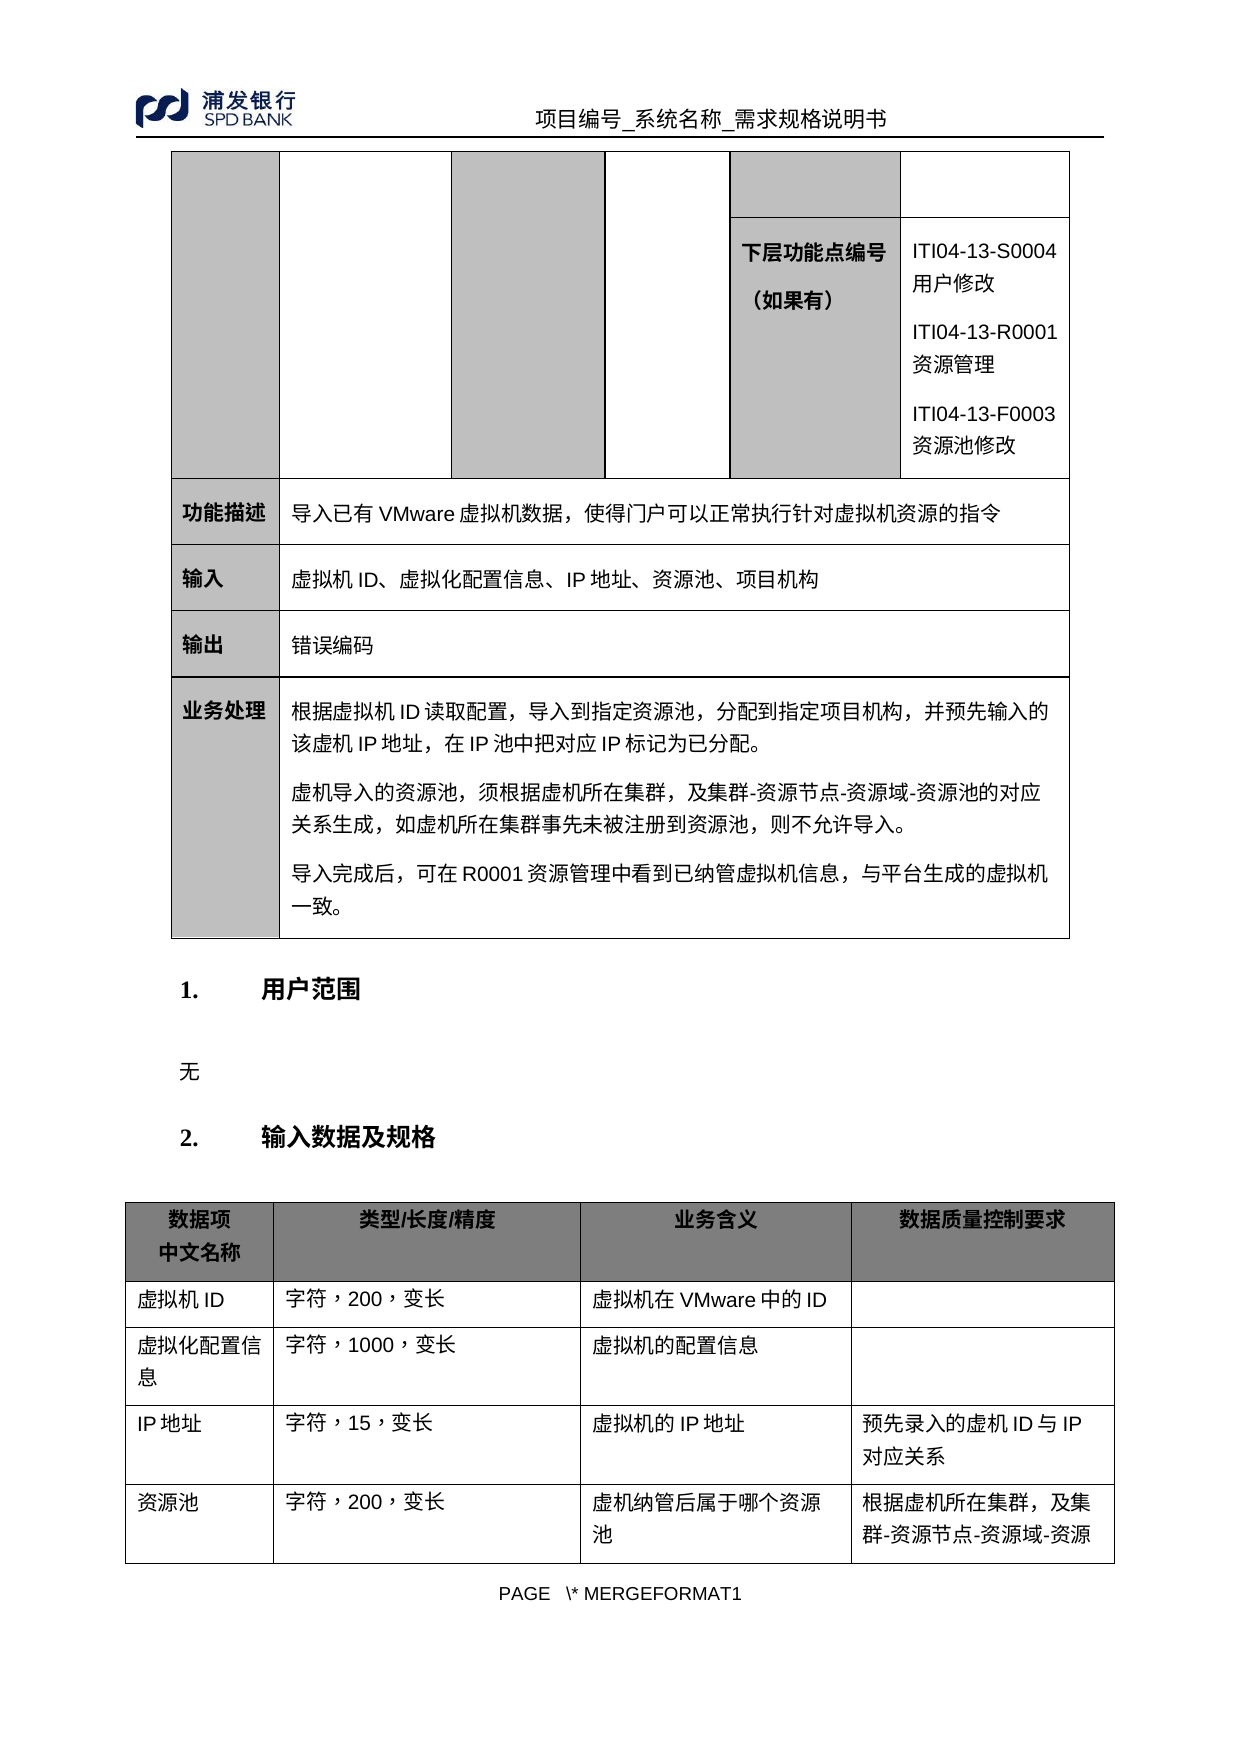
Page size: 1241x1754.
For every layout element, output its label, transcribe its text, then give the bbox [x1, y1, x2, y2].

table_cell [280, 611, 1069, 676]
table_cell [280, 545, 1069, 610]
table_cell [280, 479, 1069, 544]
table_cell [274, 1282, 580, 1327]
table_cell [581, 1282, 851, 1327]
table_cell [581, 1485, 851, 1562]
subtitle 输入数据及规格 [179, 1103, 1104, 1168]
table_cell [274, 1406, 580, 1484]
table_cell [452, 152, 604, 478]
subtitle 用户范围 [179, 955, 1104, 1020]
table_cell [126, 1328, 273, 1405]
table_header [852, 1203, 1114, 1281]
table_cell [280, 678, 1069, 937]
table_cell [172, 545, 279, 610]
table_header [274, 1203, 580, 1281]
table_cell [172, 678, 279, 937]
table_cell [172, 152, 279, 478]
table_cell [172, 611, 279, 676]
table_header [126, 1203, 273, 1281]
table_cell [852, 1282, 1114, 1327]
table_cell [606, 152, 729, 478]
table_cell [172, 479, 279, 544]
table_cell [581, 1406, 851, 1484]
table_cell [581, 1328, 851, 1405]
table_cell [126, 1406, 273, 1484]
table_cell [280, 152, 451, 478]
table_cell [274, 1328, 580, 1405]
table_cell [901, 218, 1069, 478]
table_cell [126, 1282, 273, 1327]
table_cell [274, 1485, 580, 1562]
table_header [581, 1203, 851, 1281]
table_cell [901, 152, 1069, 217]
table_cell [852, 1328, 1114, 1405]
picture [135, 88, 296, 128]
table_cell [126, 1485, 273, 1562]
text 无 [136, 1054, 1104, 1087]
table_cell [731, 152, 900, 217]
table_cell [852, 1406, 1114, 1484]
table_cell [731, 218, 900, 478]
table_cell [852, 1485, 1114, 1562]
